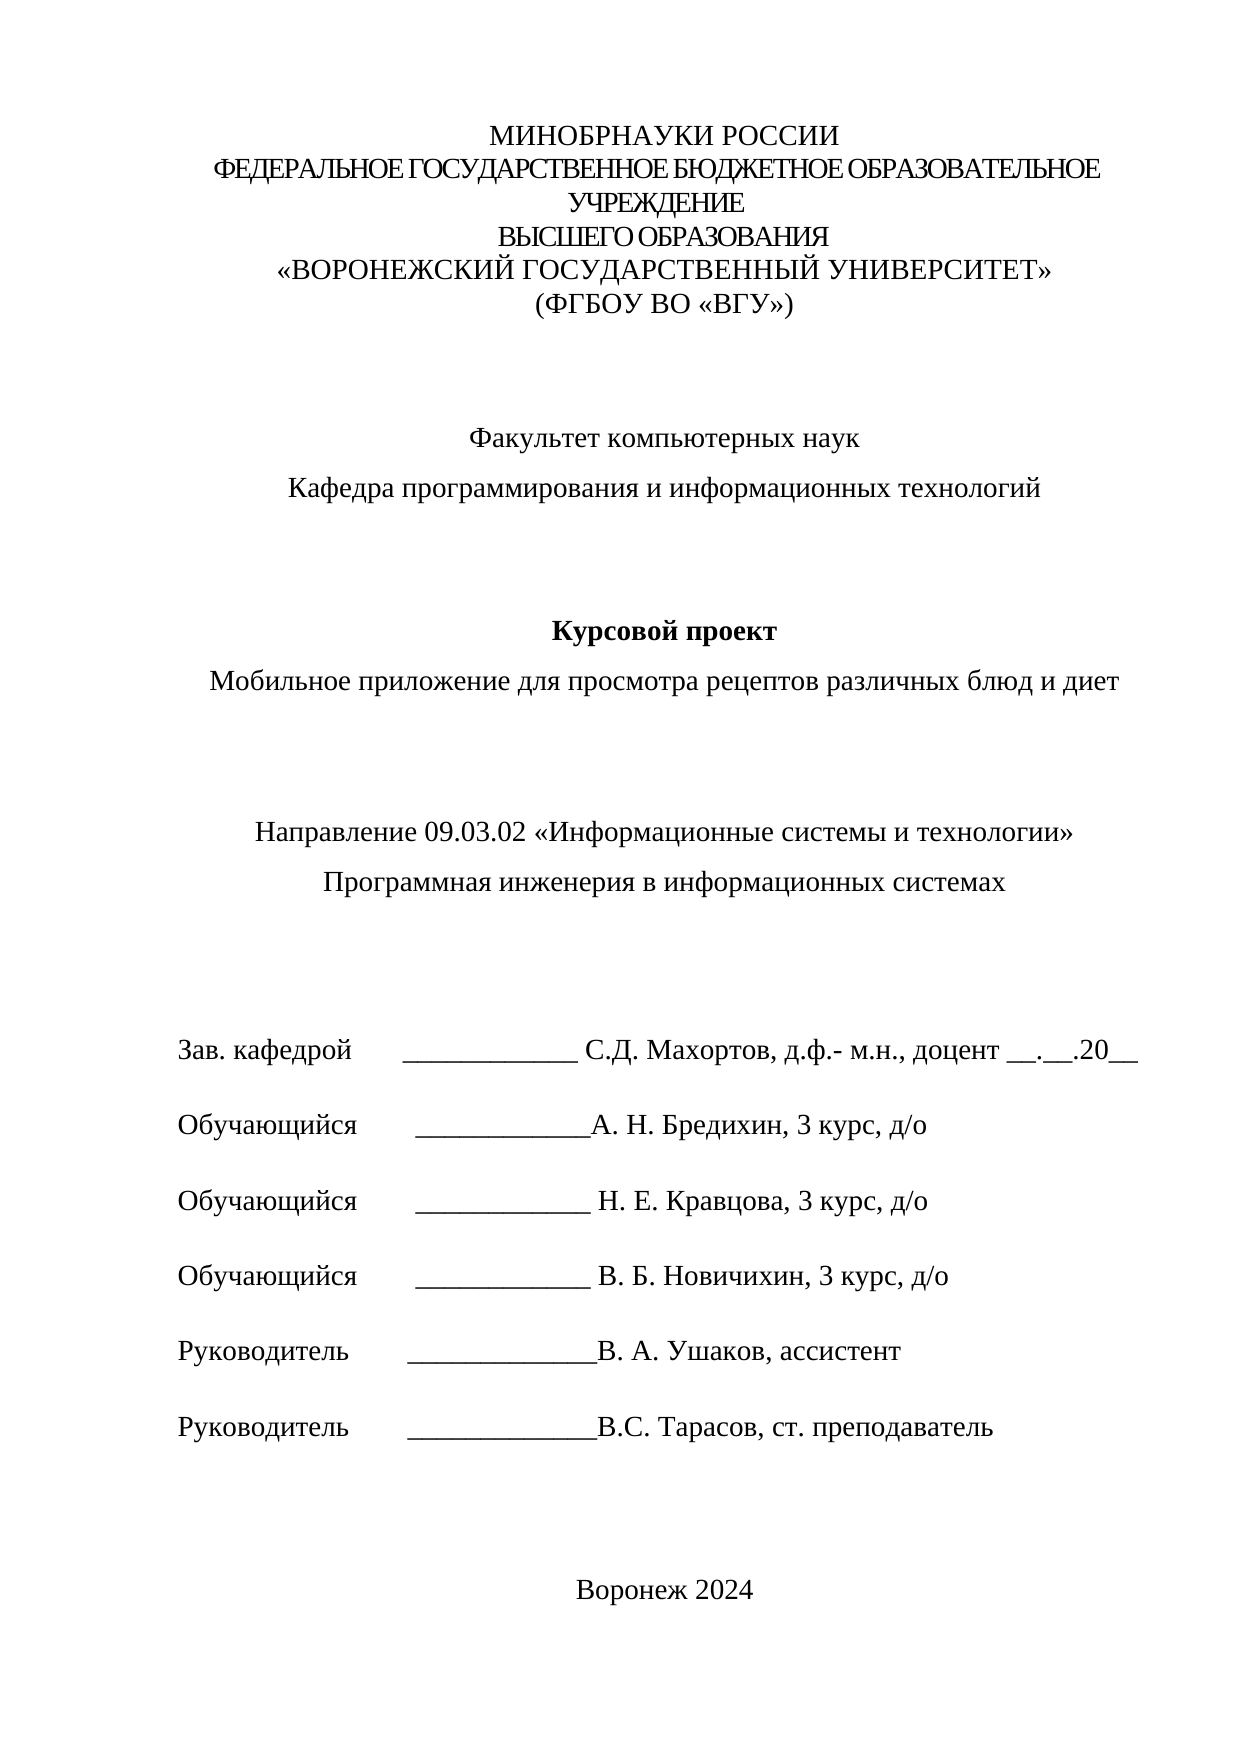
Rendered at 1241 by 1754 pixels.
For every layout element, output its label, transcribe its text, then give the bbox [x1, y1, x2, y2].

text Воронеж 2024 [177, 1572, 1152, 1606]
text Программная инженерия в информационных системах [177, 864, 1152, 898]
text Руководитель _____________В.С. Тарасов, ст. преподаватель [177, 1409, 1152, 1442]
text Зав. кафедрой ____________ С.Д. Махортов, д.ф.- м.н., доцент __.__.20__ [177, 1032, 1152, 1066]
text Направление 09.03.02 «Информационные системы и технологии» [177, 814, 1152, 848]
text Курсовой проект [177, 613, 1152, 646]
text Мобильное приложение для просмотра рецептов различных блюд и диет [177, 663, 1152, 697]
text МИНОБРНАУКИ РОССИИ [177, 118, 1152, 152]
text Обучающийся ____________ В. Б. Новичихин, 3 курс, д/о [177, 1258, 1152, 1292]
text Руководитель _____________В. А. Ушаков, ассистент [177, 1333, 1152, 1367]
text (ФГБОУ ВО «ВГУ») [177, 286, 1152, 319]
text Обучающийся ____________А. Н. Бредихин, 3 курс, д/о [177, 1107, 1152, 1141]
text Кафедра программирования и информационных технологий [177, 470, 1152, 504]
text Обучающийся ____________ Н. Е. Кравцова, 3 курс, д/о [177, 1183, 1152, 1216]
text «ВОРОНЕЖСКИЙ ГОСУДАРСТВЕННЫЙ УНИВЕРСИТЕТ» [177, 252, 1152, 286]
text Факультет компьютерных наук [177, 420, 1152, 453]
text ВЫСШЕГО ОБРАЗОВАНИЯ [177, 219, 1152, 252]
text ФЕДЕРАЛЬНОЕ ГОСУДАРСТВЕННОЕ БЮДЖЕТНОЕ ОБРАЗОВАТЕЛЬНОЕ УЧРЕЖДЕНИЕ [133, 152, 1181, 219]
